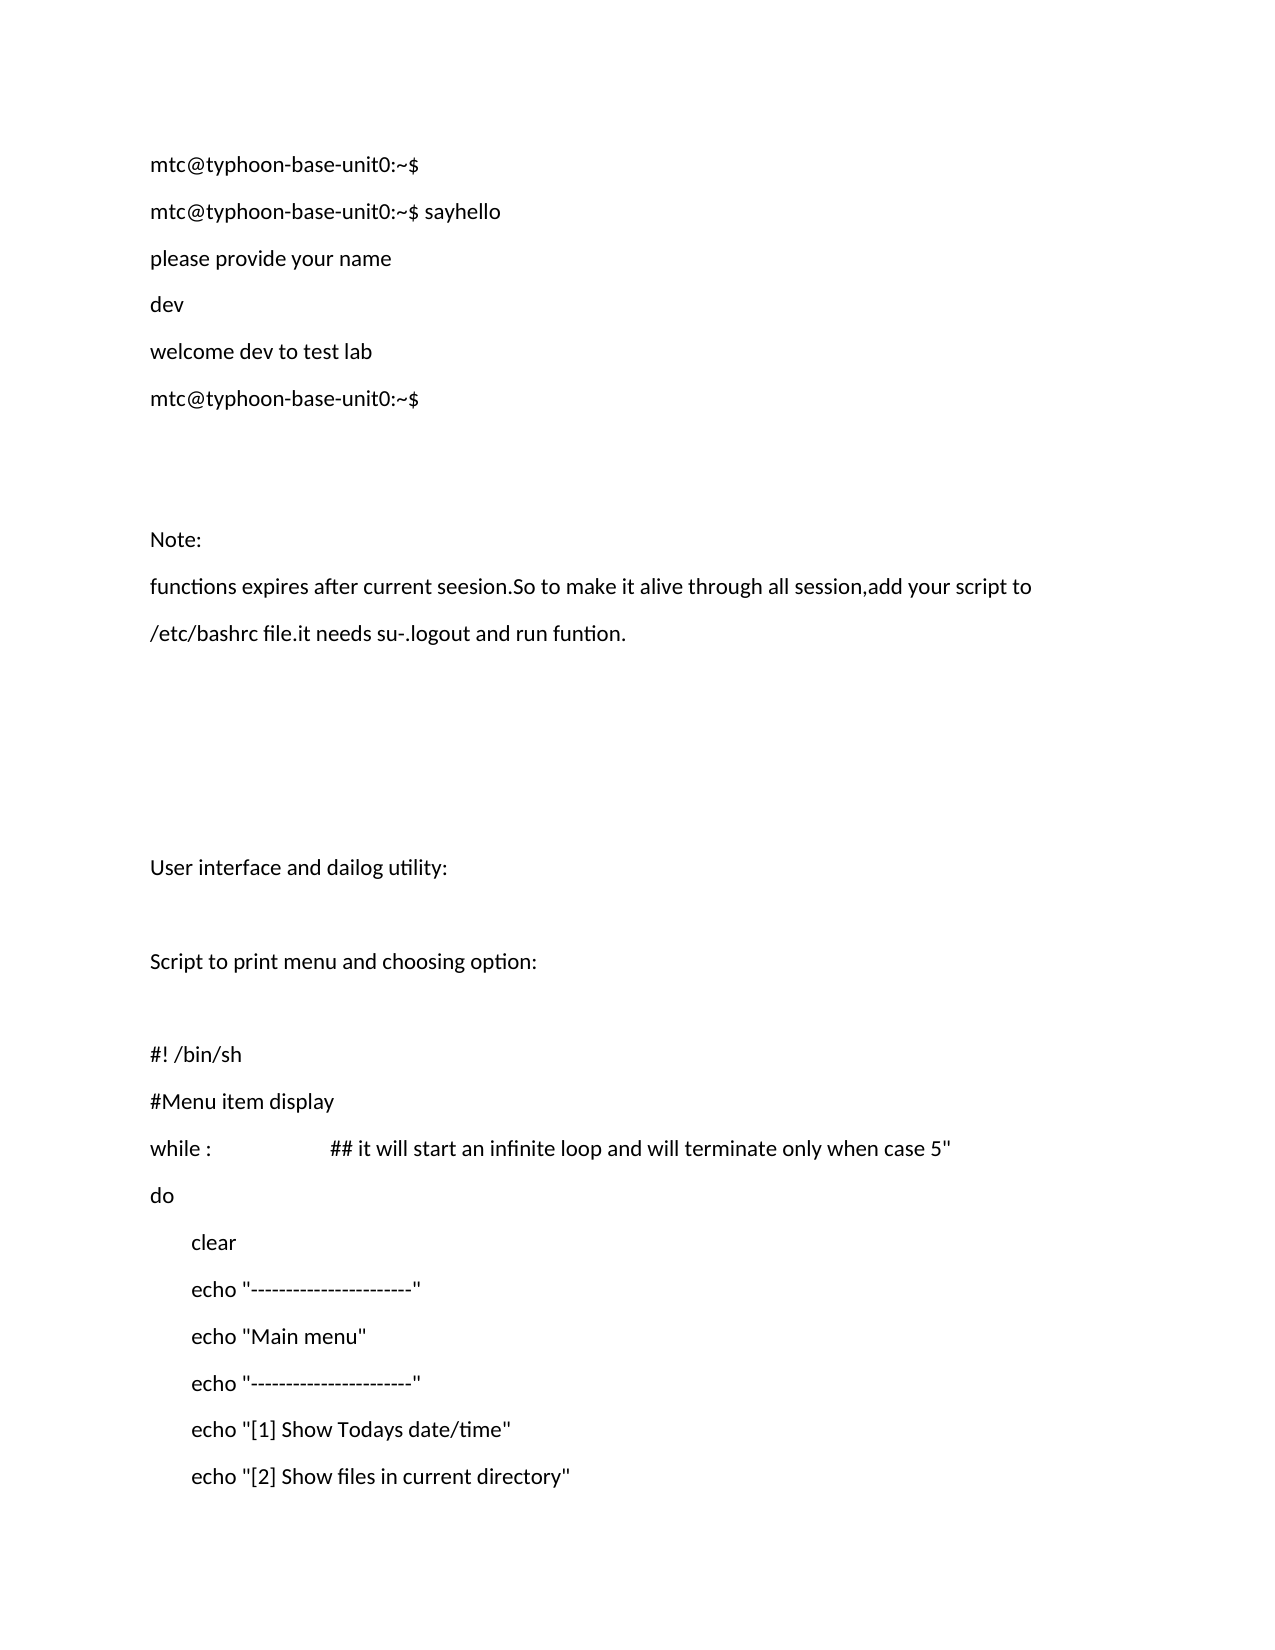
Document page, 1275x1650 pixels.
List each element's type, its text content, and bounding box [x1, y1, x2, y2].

text User interface and dailog utility: [150, 853, 1125, 881]
text mtc@typhoon-base-unit0:~$ sayhello [150, 197, 1125, 225]
text echo "[1] Show Todays date/time" [150, 1416, 1125, 1444]
text dev [150, 291, 1125, 319]
text Note: [150, 525, 1125, 553]
text mtc@typhoon-base-unit0:~$ [150, 384, 1125, 412]
text mtc@typhoon-base-unit0:~$ [150, 150, 1125, 178]
text echo "[2] Show files in current directory" [150, 1462, 1125, 1491]
text /etc/bashrc file.it needs su-.logout and run funtion. [150, 619, 1125, 647]
text echo "-----------------------" [150, 1275, 1125, 1303]
text do [150, 1181, 1125, 1209]
text functions expires after current seesion.So to make it alive through all session,add your script to [150, 572, 1125, 600]
text echo "Main menu" [150, 1322, 1125, 1350]
text clear [150, 1228, 1125, 1256]
text echo "-----------------------" [150, 1369, 1125, 1397]
text #Menu item display [150, 1087, 1125, 1116]
text #! /bin/sh [150, 1041, 1125, 1069]
text Script to print menu and choosing option: [150, 947, 1125, 975]
text welcome dev to test lab [150, 337, 1125, 366]
text while : ## it will start an infinite loop and will terminate only when case 5" [150, 1134, 1125, 1162]
text please provide your name [150, 244, 1125, 272]
